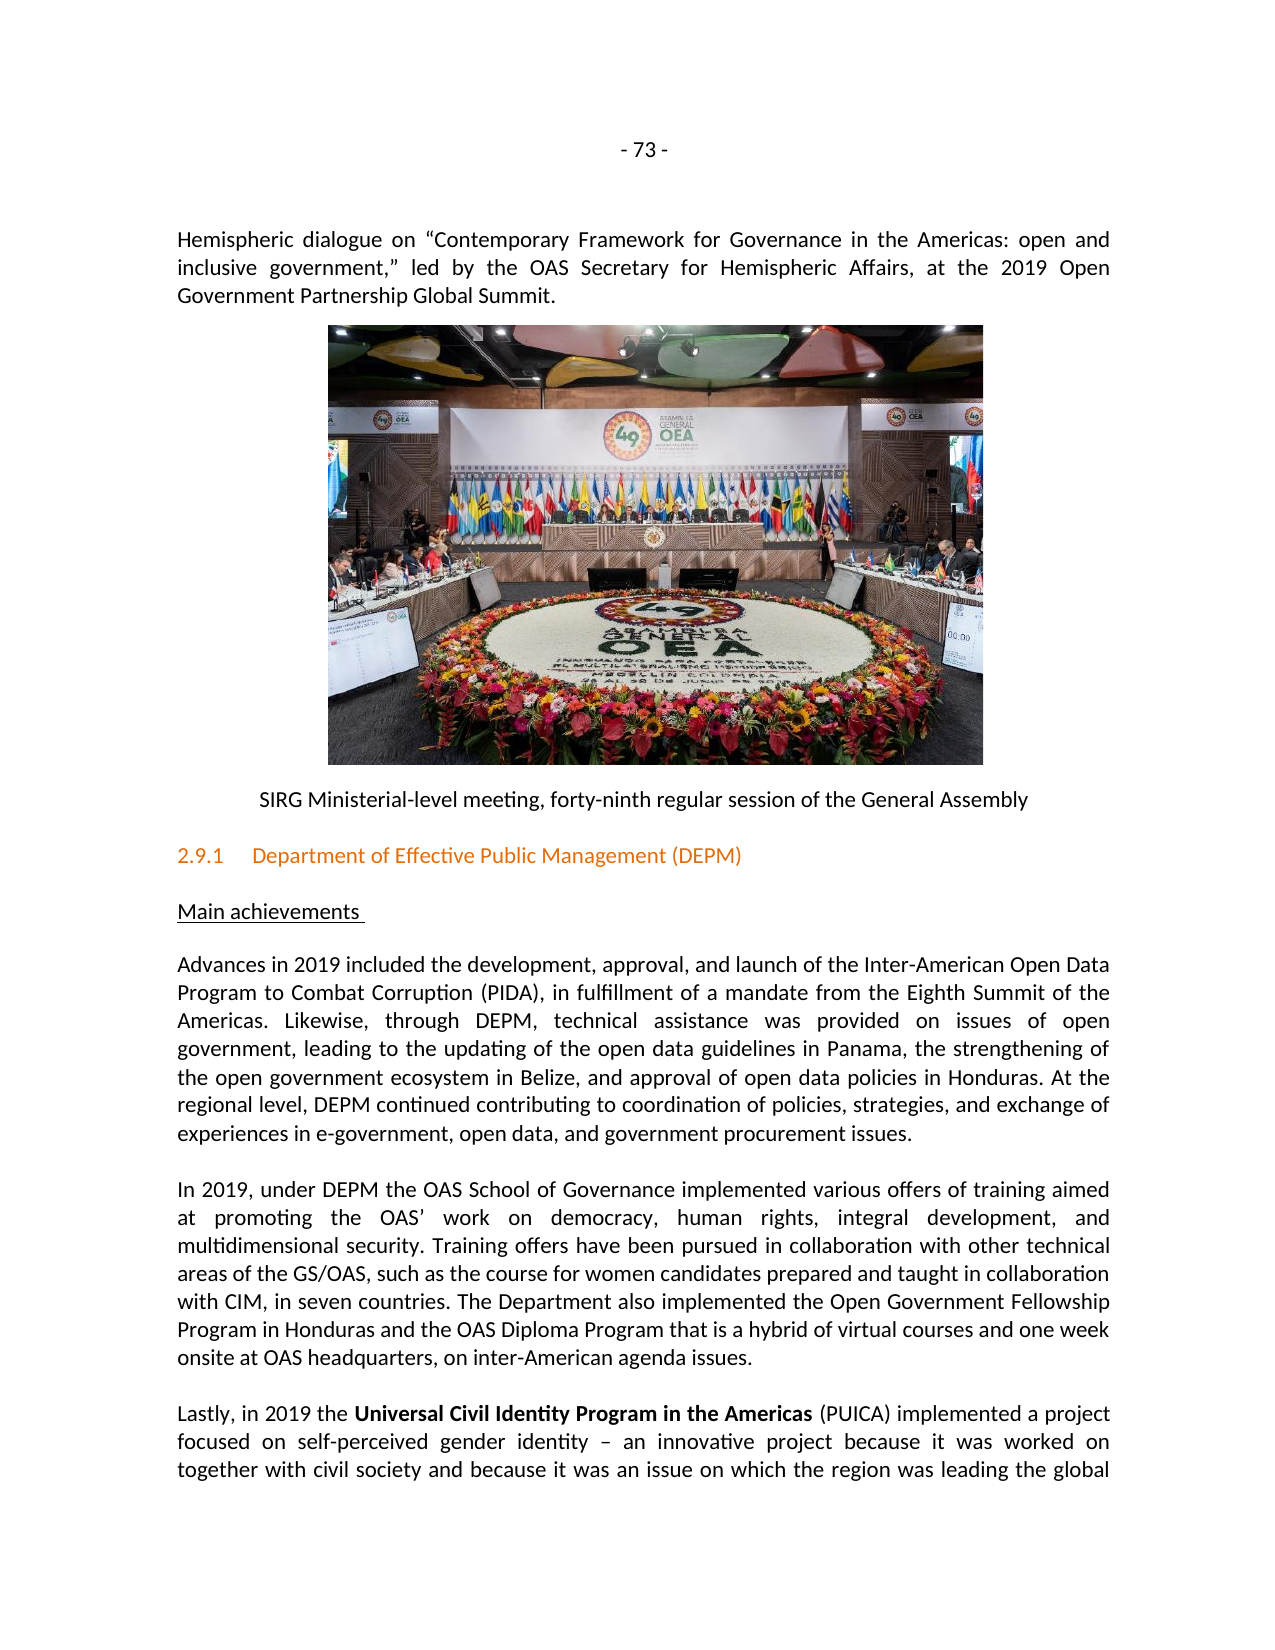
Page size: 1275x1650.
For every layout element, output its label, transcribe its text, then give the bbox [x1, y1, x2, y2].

text SIRG Ministerial-level meeting, forty-ninth regular session of the General Assembly [177, 785, 1111, 813]
text Main achievements [177, 897, 1111, 926]
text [177, 1399, 1111, 1483]
text Advances in 2019 included the development, approval, and launch of the Inter-American Open Data Program to Combat Corruption (PIDA), in fulfillment of a mandate from the Eighth Summit of the Americas. Likewise, through DEPM, technical assistance was provided on issues of open government, leading to the updating of the open data guidelines in Panama, the strengthening of the open government ecosystem in Belize, and approval of open data policies in Honduras. At the regional level, DEPM continued contributing to coordination of policies, strategies, and exchange of experiences in e-government, open data, and government procurement issues. [177, 951, 1111, 1147]
text Hemispheric dialogue on “Contemporary Framework for Governance in the Americas: open and inclusive government,” led by the OAS Secretary for Hemispheric Affairs, at the 2019 Open Government Partnership Global Summit. [177, 225, 1111, 309]
picture [326, 325, 984, 763]
subtitle 2.9.1 Department of Effective Public Management (DEPM) [177, 841, 1111, 869]
text In 2019, under DEPM the OAS School of Governance implemented various offers of training aimed at promoting the OAS’ work on democracy, human rights, integral development, and multidimensional security. Training offers have been pursued in collaboration with other technical areas of the GS/OAS, such as the course for women candidates prepared and taught in collaboration with CIM, in seven countries. The Department also implemented the Open Government Fellowship Program in Honduras and the OAS Diploma Program that is a hybrid of virtual courses and one week onsite at OAS headquarters, on inter-American agenda issues. [177, 1175, 1111, 1371]
